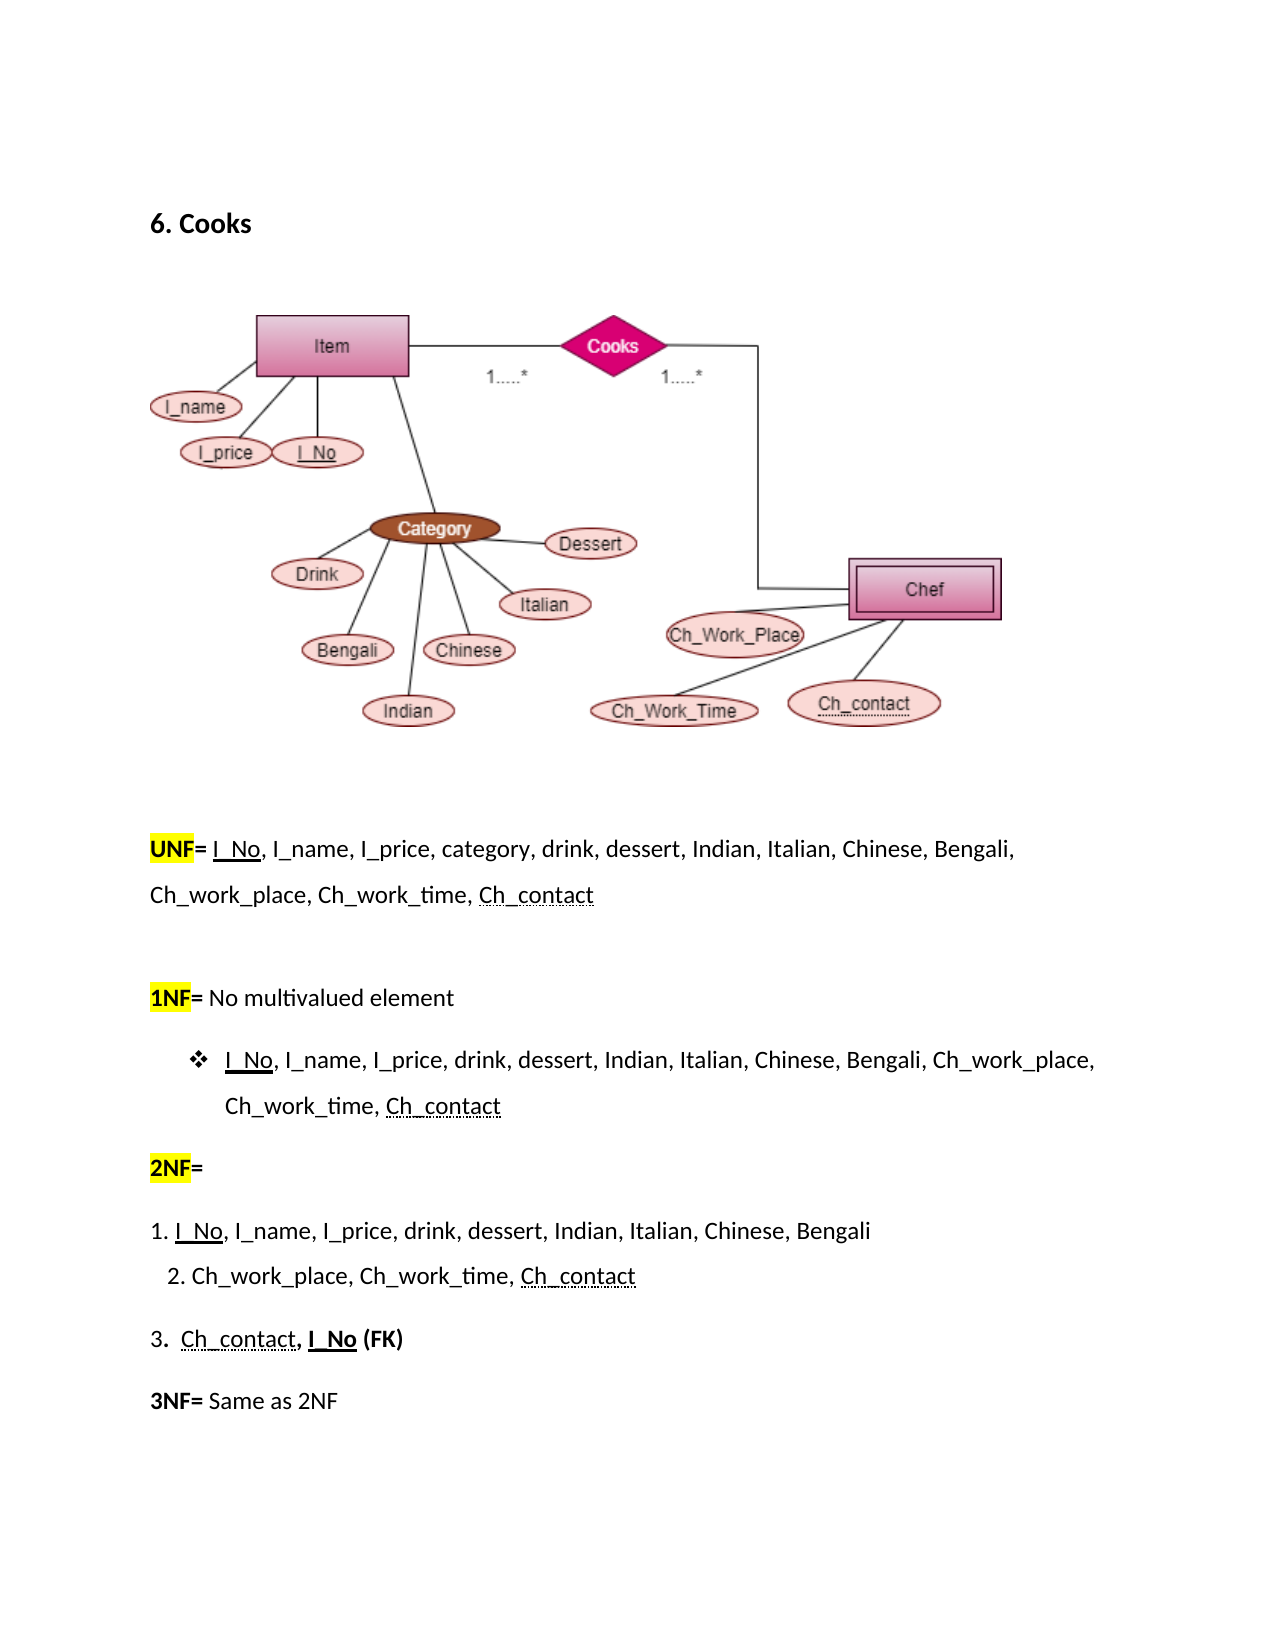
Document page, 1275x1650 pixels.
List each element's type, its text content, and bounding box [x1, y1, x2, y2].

text 3. Ch_contact, I_No (FK) [150, 1323, 1125, 1353]
list I_No, I_name, I_price, drink, dessert, Indian, Italian, Chinese, Bengali, Ch_work_place, Ch_work_time, Ch_contact [187, 1044, 1125, 1121]
text 2NF= [150, 1152, 1125, 1183]
text 6. Cooks [150, 205, 1125, 241]
picture [150, 315, 1002, 727]
text 3NF= Same as 2NF [150, 1385, 1125, 1416]
text 1. I_No, I_name, I_price, drink, dessert, Indian, Italian, Chinese, Bengali 2. Ch_work_place, Ch_work_time, Ch_contact [150, 1215, 1125, 1291]
text 1NF= No multivalued element [191, 982, 1125, 1012]
text UNF= I_No, I_name, I_price, category, drink, dessert, Indian, Italian, Chinese, Bengali, Ch_work_place, Ch_work_time, Ch_contact [150, 791, 1125, 951]
